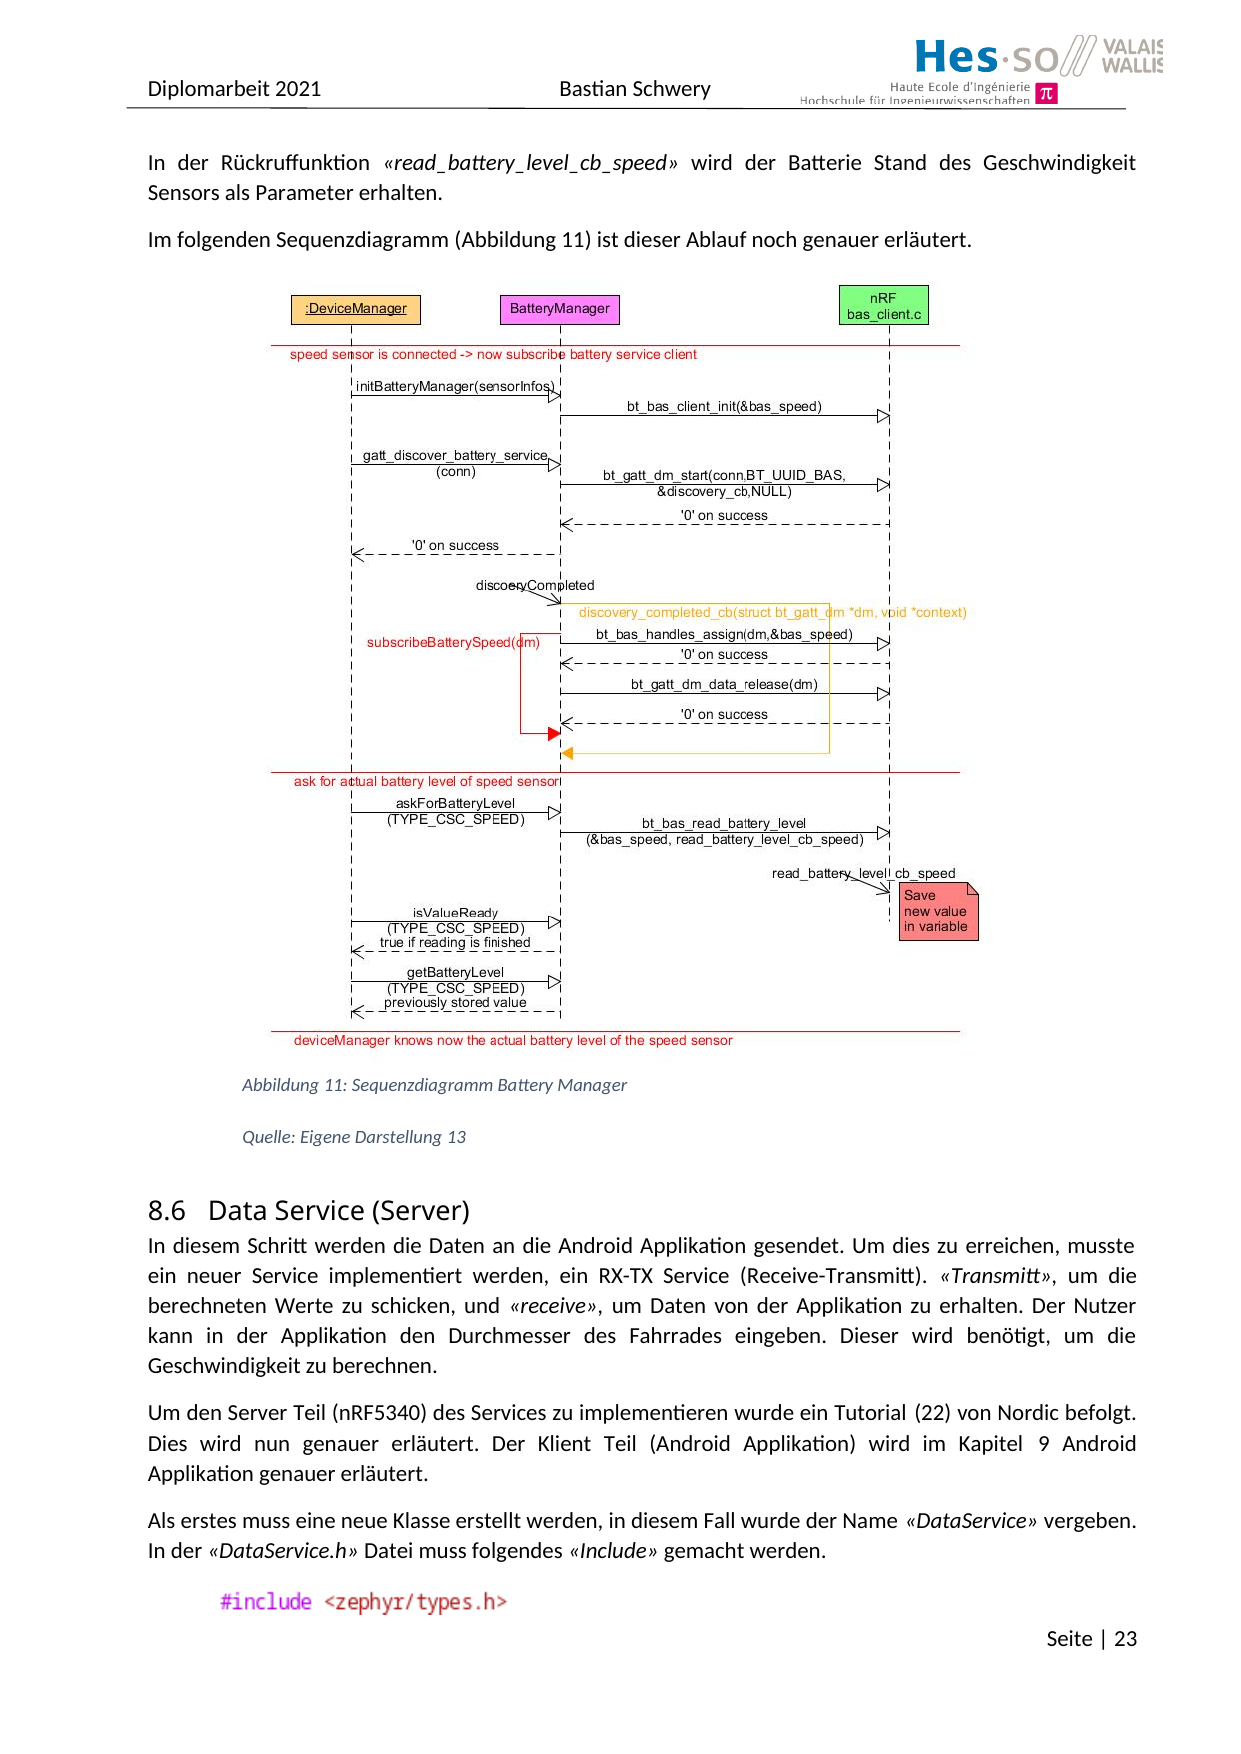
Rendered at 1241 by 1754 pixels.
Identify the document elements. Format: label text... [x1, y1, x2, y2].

text Als erstes muss eine neue Klasse erstellt werden, in diesem Fall wurde der Name «DataService» vergeben. In der «DataService.h» Datei muss folgendes «Include» gemacht werden. [148, 1506, 1137, 1564]
text Im folgenden Sequenzdiagramm (Abbildung 11) ist dieser Ablauf noch genauer erläutert. [148, 225, 1137, 253]
text In diesem Schritt werden die Daten an die Android Applikation gesendet. Um dies zu erreichen, musste ein neuer Service implementiert werden, ein RX-TX Service (Receive-Transmitt). «Transmitt», um die berechneten Werte zu schicken, und «receive», um Daten von der Applikation zu erhalten. Der Nutzer kann in der Applikation den Durchmesser des Fahrrades eingeben. Dieser wird benötigt, um die Geschwindigkeit zu berechnen. [148, 1231, 1137, 1379]
picture [241, 265, 998, 1073]
text In der Rückruffunktion «read_battery_level_cb_speed» wird der Batterie Stand des Geschwindigkeit Sensors als Parameter erhalten. [148, 148, 1137, 206]
picture [800, 35, 1163, 104]
text Um den Server Teil (nRF5340) des Services zu implementieren wurde ein Tutorial von Nordic befolgt. Dies wird nun genauer erläutert. Der Klient Teil (Android Applikation) wird im Kapitel 9 Android Applikation genauer erläutert. [148, 1398, 1137, 1487]
